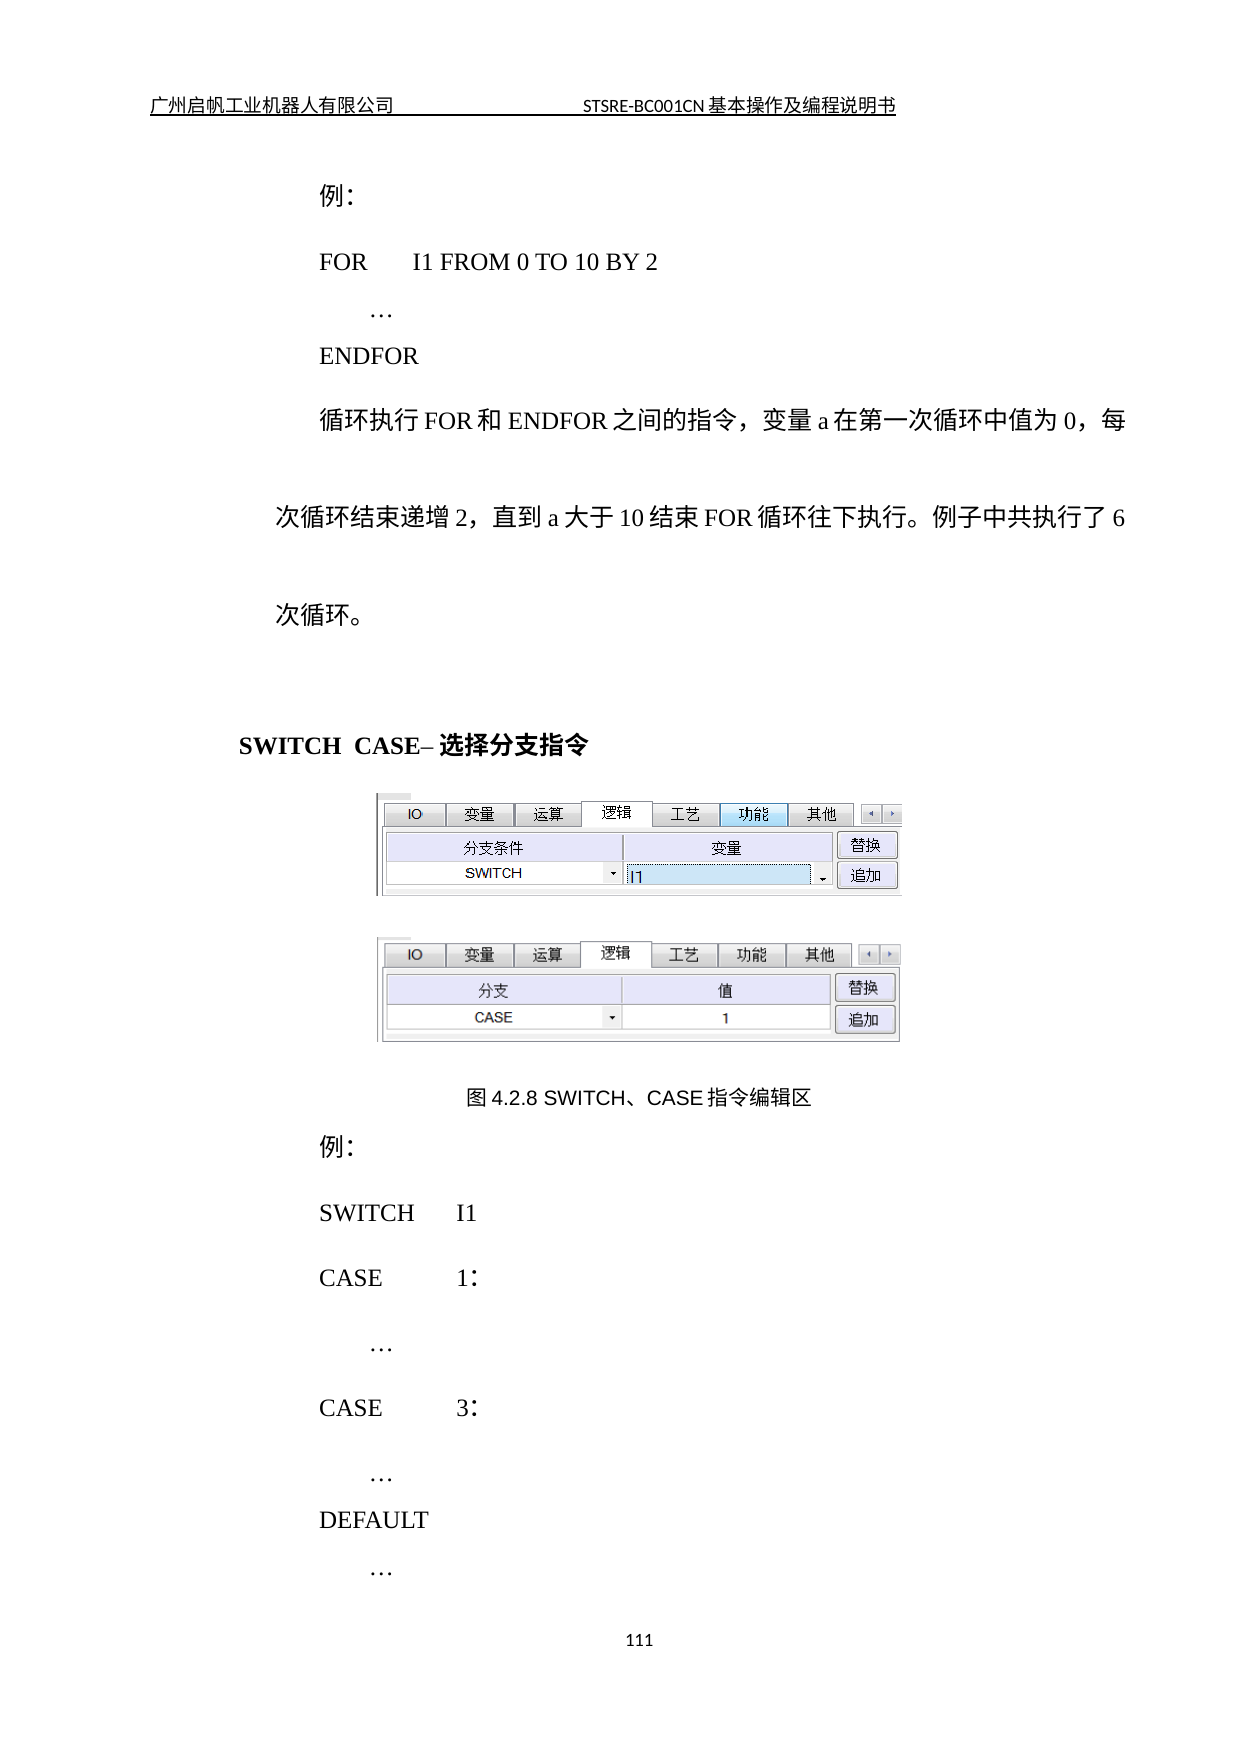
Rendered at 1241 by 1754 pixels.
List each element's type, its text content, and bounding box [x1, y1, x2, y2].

text ENDFOR [275, 339, 1128, 371]
text SWITCH CASE– 选择分支指令 [239, 711, 1128, 776]
picture [376, 793, 902, 896]
picture [377, 937, 901, 1042]
text 例： [275, 1113, 1128, 1178]
text FOR I1 FROM 0 TO 10 BY 2 [275, 245, 1128, 278]
text CASE 1： [275, 1243, 1128, 1308]
text SWITCH I1 [275, 1196, 1128, 1229]
text CASE 3： [275, 1373, 1128, 1438]
text 例： [275, 162, 1128, 227]
text 图4.2.8 SWITCH、CASE指令编辑区 [150, 1081, 1128, 1113]
text … [275, 1326, 1128, 1359]
text … [275, 1550, 1128, 1582]
text … [275, 292, 1128, 324]
text 循环执行FOR和ENDFOR之间的指令，变量a在第一次循环中值为0，每次循环结束递增2，直到a大于10结束FOR循环往下执行。例子中共执行了6次循环。 [275, 386, 1128, 646]
text … [275, 1456, 1128, 1489]
text DEFAULT [275, 1503, 1128, 1536]
